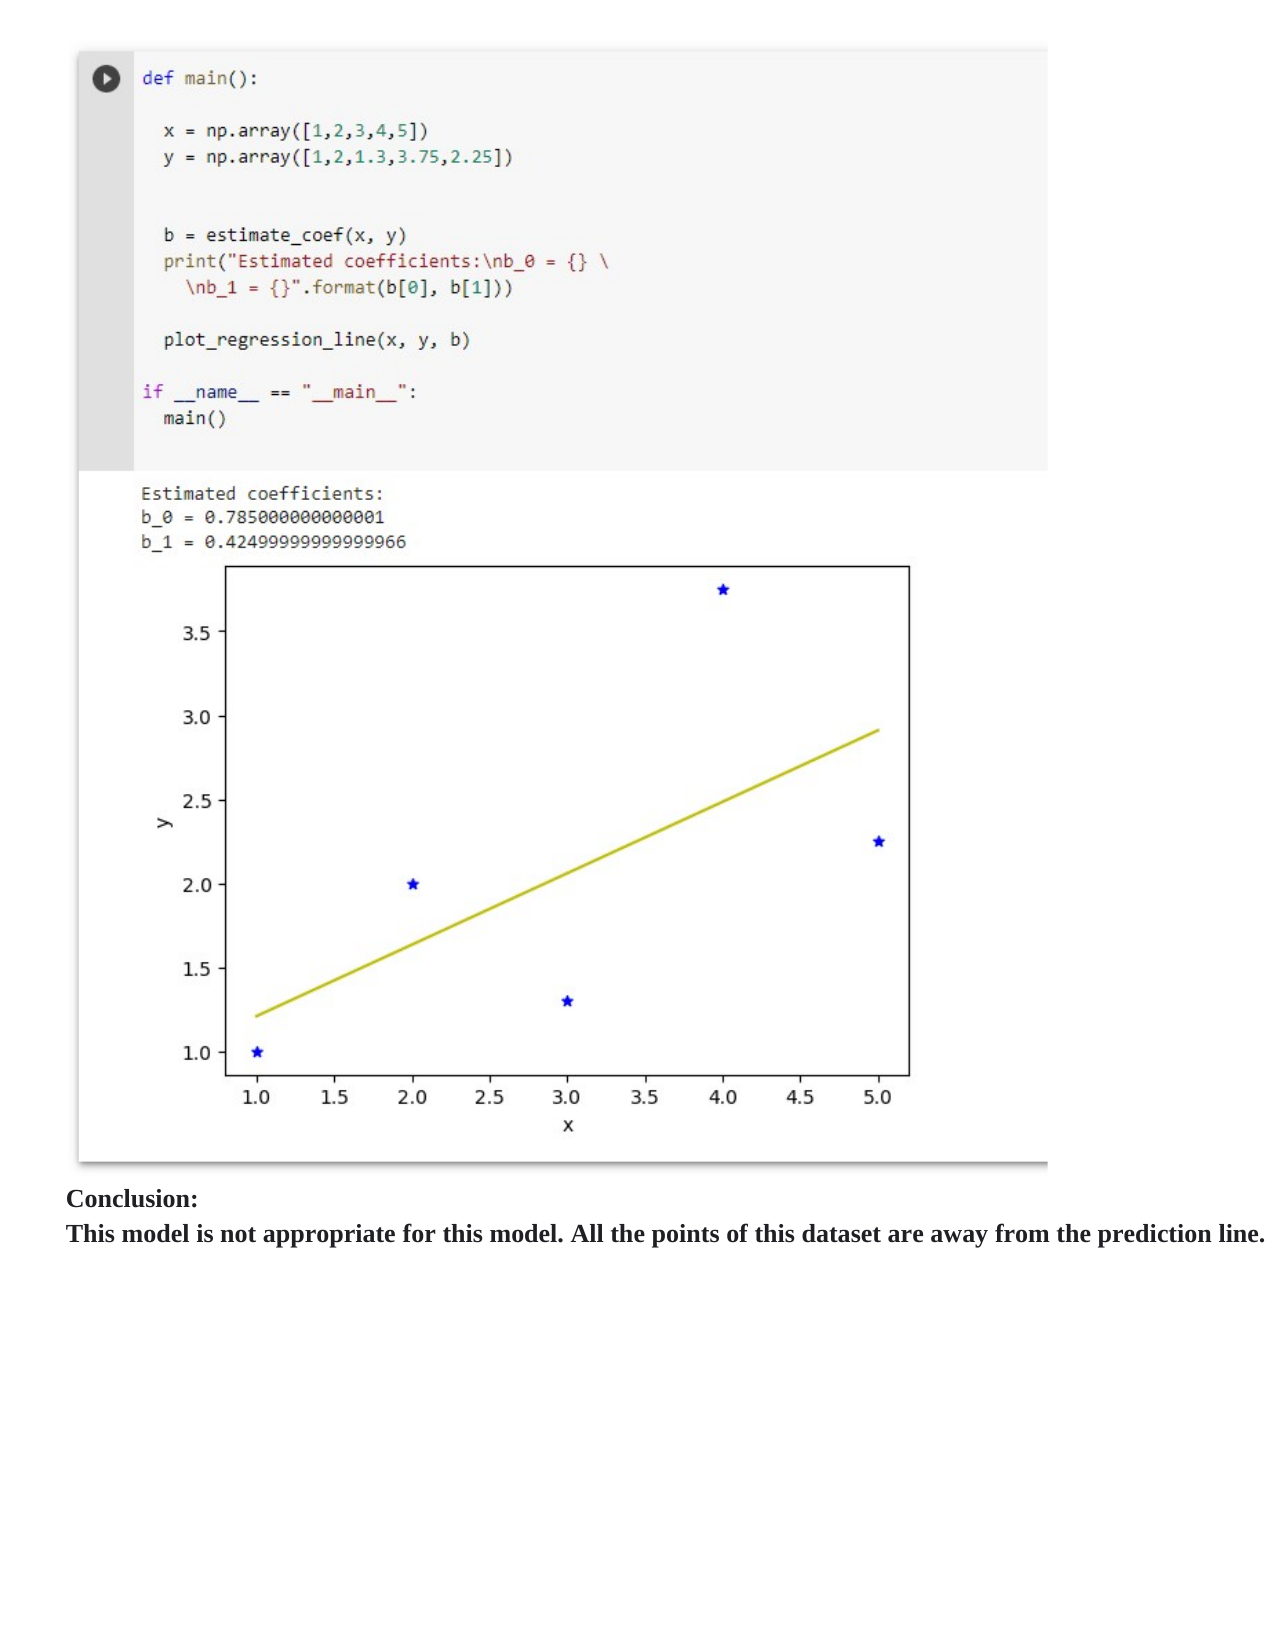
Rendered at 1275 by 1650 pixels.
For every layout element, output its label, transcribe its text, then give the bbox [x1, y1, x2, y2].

picture [68, 39, 1048, 1177]
text This model is not appropriate for this model. All the points of this dataset are away from the prediction line. [66, 1218, 1275, 1248]
text Conclusion: [66, 1183, 1275, 1213]
